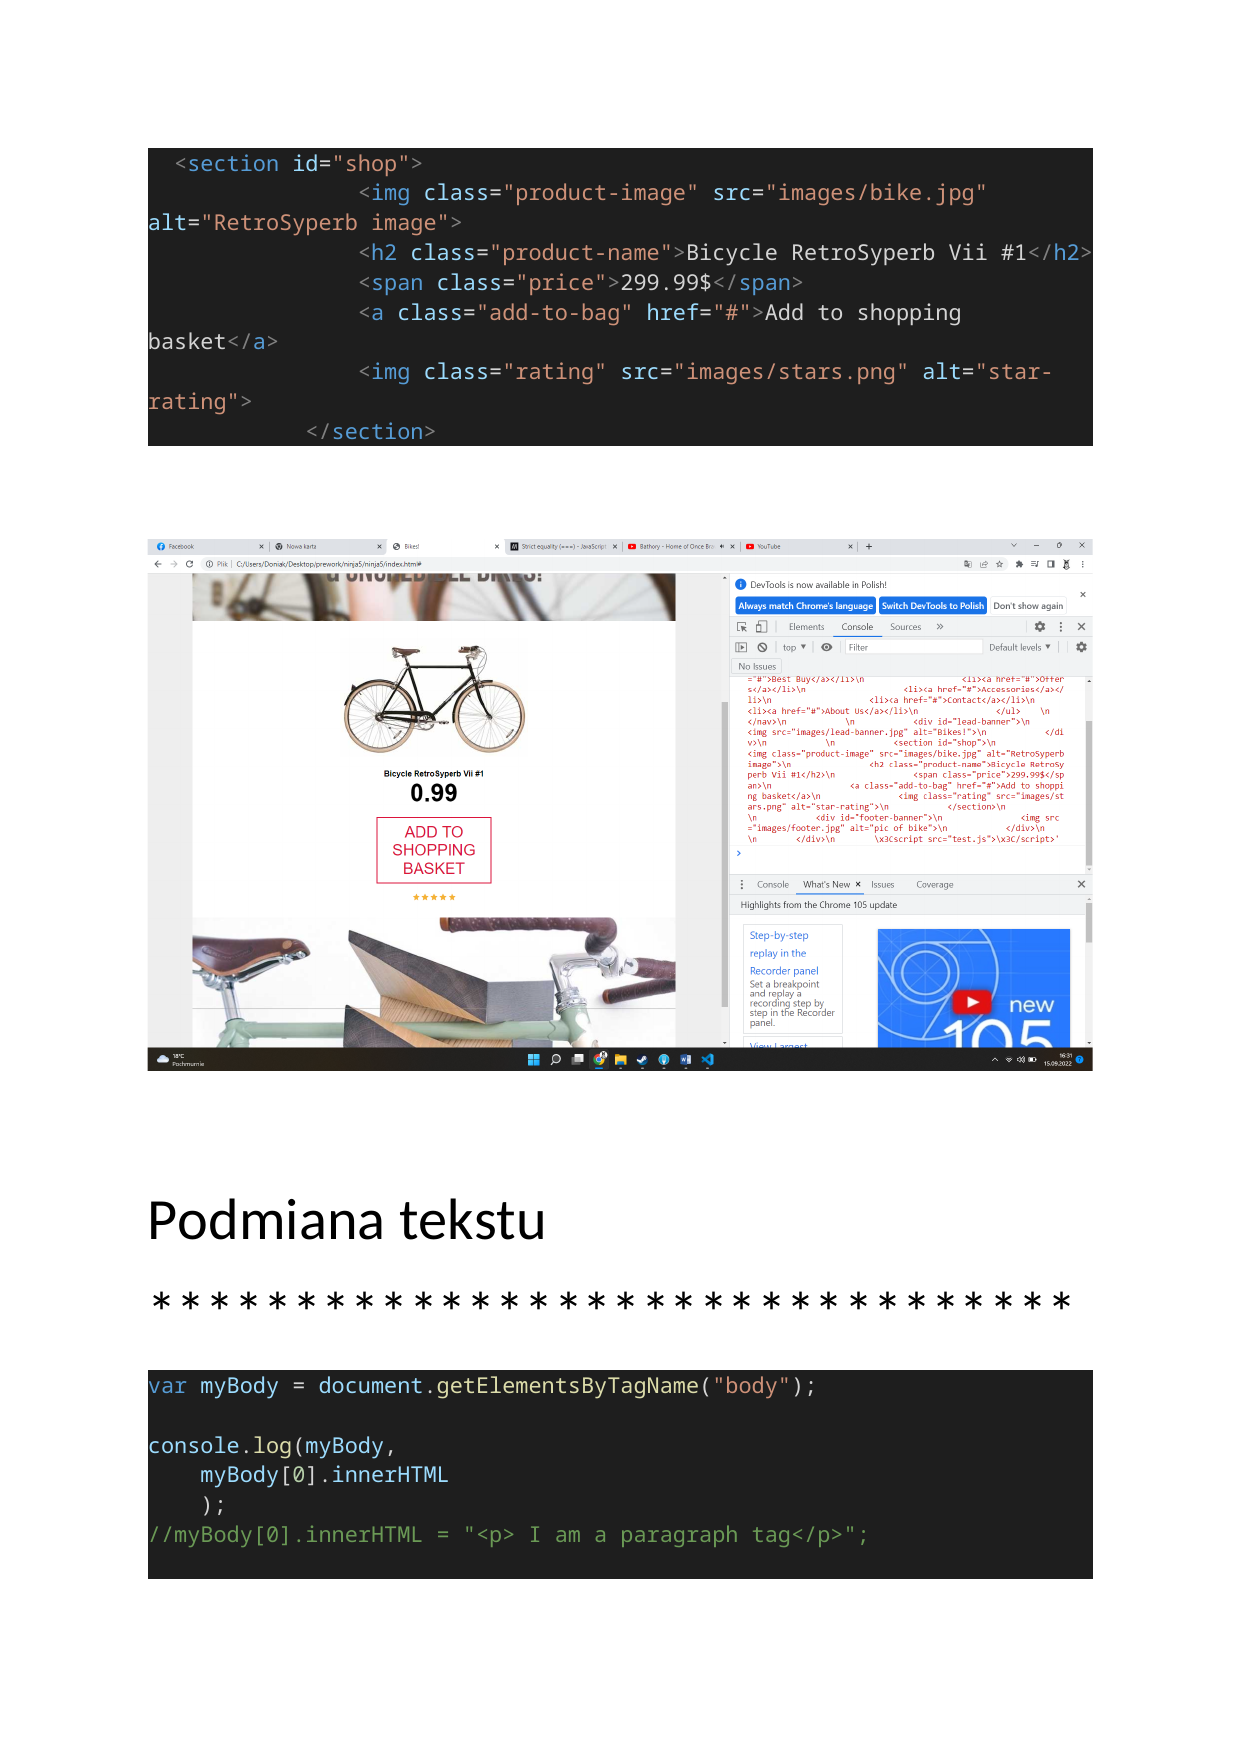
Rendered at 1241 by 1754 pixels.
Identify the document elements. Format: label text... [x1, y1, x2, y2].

text Podmiana tekstu [148, 1183, 1093, 1254]
text <h2 class="product-name">Bicycle RetroSyperb Vii #1</h2> [148, 237, 1093, 267]
text <a class="add-to-bag" href="#">Add to shopping basket</a> [148, 297, 1093, 356]
text <span class="price">299.99$</span> [148, 267, 1093, 297]
text console.log(myBody, [148, 1430, 1093, 1459]
text var myBody = document.getElementsByTagName("body"); [148, 1370, 1093, 1400]
text //myBody[0].innerHTML = "<p> I am a paragraph tag</p>"; [148, 1519, 1093, 1549]
text ******************************** [148, 1277, 1093, 1348]
text <img class="rating" src="images/stars.png" alt="star-rating"> [148, 356, 1093, 416]
picture [147, 539, 1093, 1071]
text <img class="product-image" src="images/bike.jpg" alt="RetroSyperb image"> [148, 177, 1093, 237]
text myBody[0].innerHTML [148, 1459, 1093, 1489]
text <section id="shop"> [148, 148, 1093, 177]
text </section> [148, 416, 1093, 446]
text ); [148, 1489, 1093, 1519]
